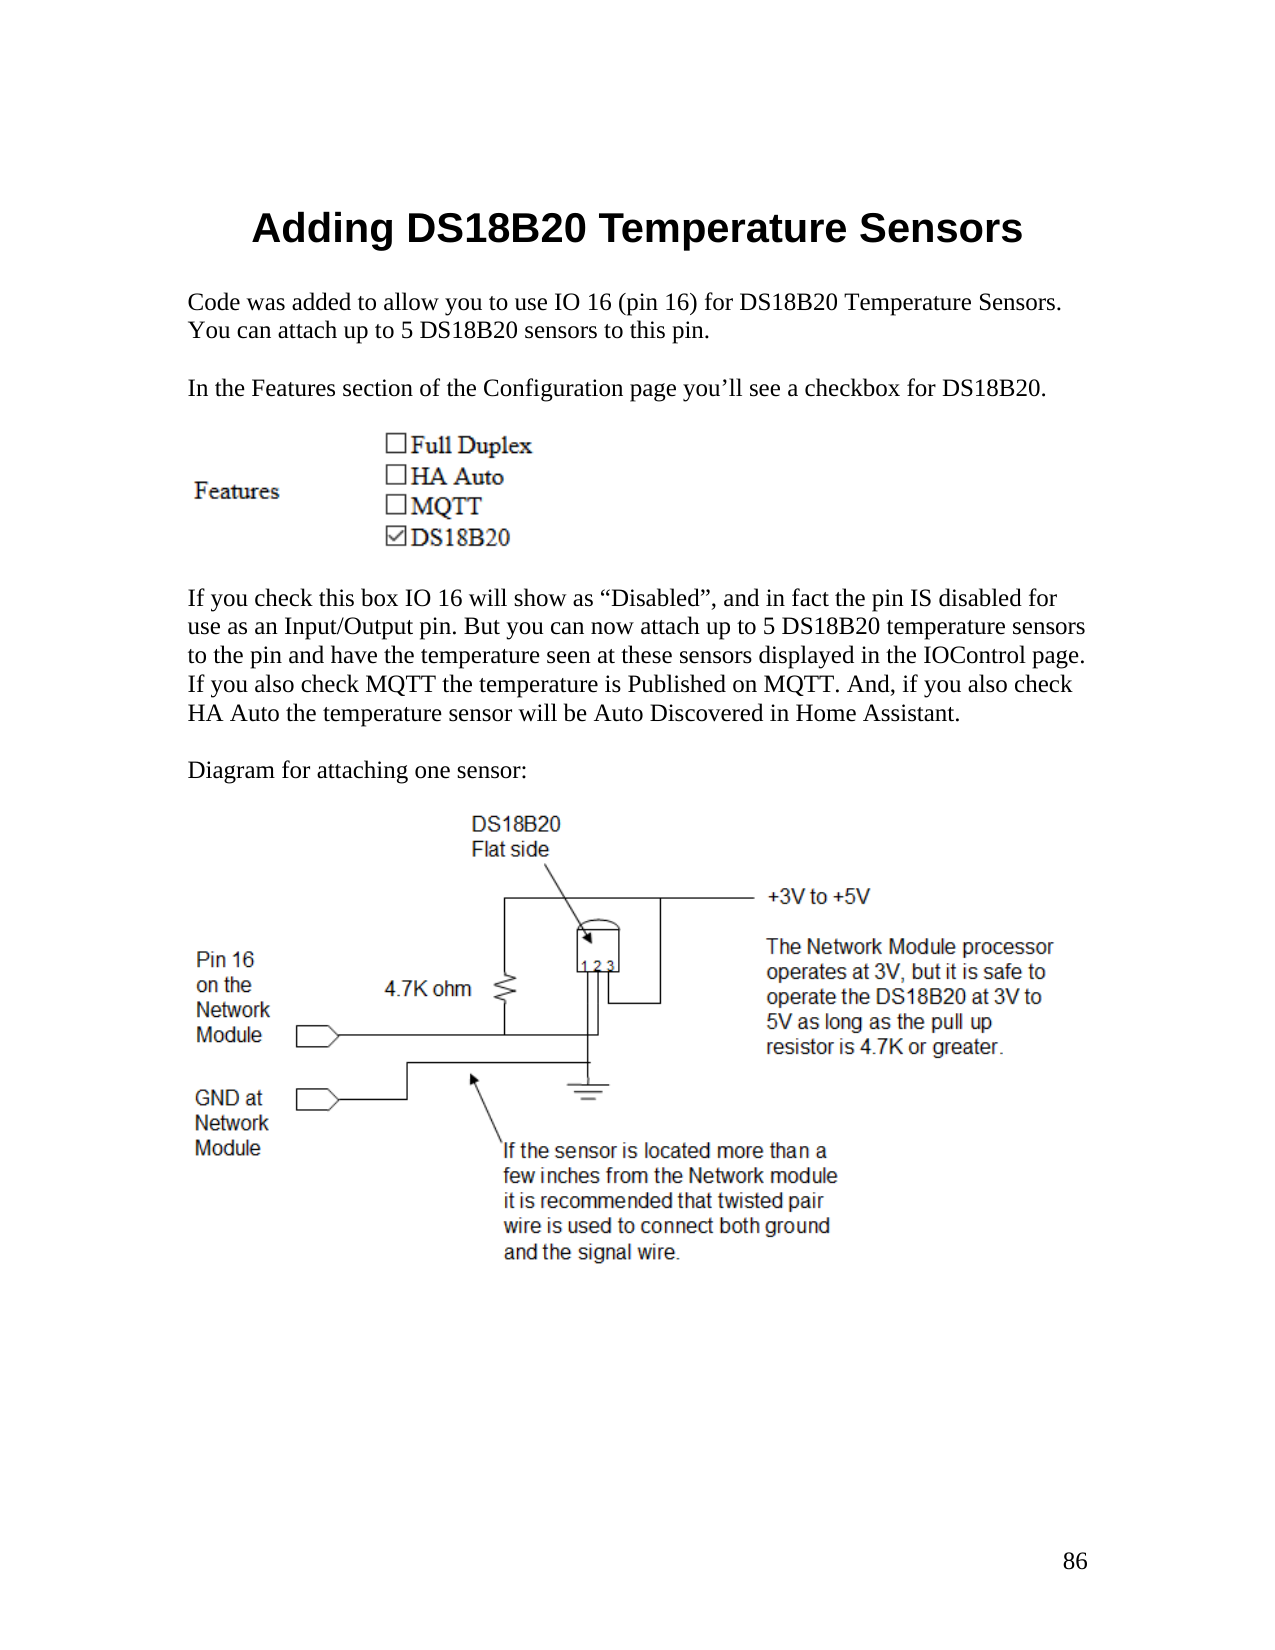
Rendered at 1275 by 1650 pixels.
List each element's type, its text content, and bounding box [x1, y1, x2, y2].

text Diagram for attaching one sensor: [187, 755, 1087, 784]
picture [187, 812, 1077, 1274]
subtitle Adding DS18B20 Temperature Sensors [187, 204, 1087, 252]
text Code was added to allow you to use IO 16 (pin 16) for DS18B20 Temperature Sensors. You can attach up to 5 DS18B20 sensors to this pin. [187, 287, 1087, 344]
text If you check this box IO 16 will show as “Disabled”, and in fact the pin IS disabled for use as an Input/Output pin. But you can now attach up to 5 DS18B20 temperature sensors to the pin and have the temperature seen at these sensors displayed in the IOControl page. If you also check MQTT the temperature is Published on MQTT. And, if you also check HA Auto the temperature sensor will be Auto Discovered in Home Assistant. [187, 583, 1087, 726]
picture [187, 430, 565, 554]
text In the Features section of the Configuration page you’ll see a checkbox for DS18B20. [187, 373, 1087, 402]
